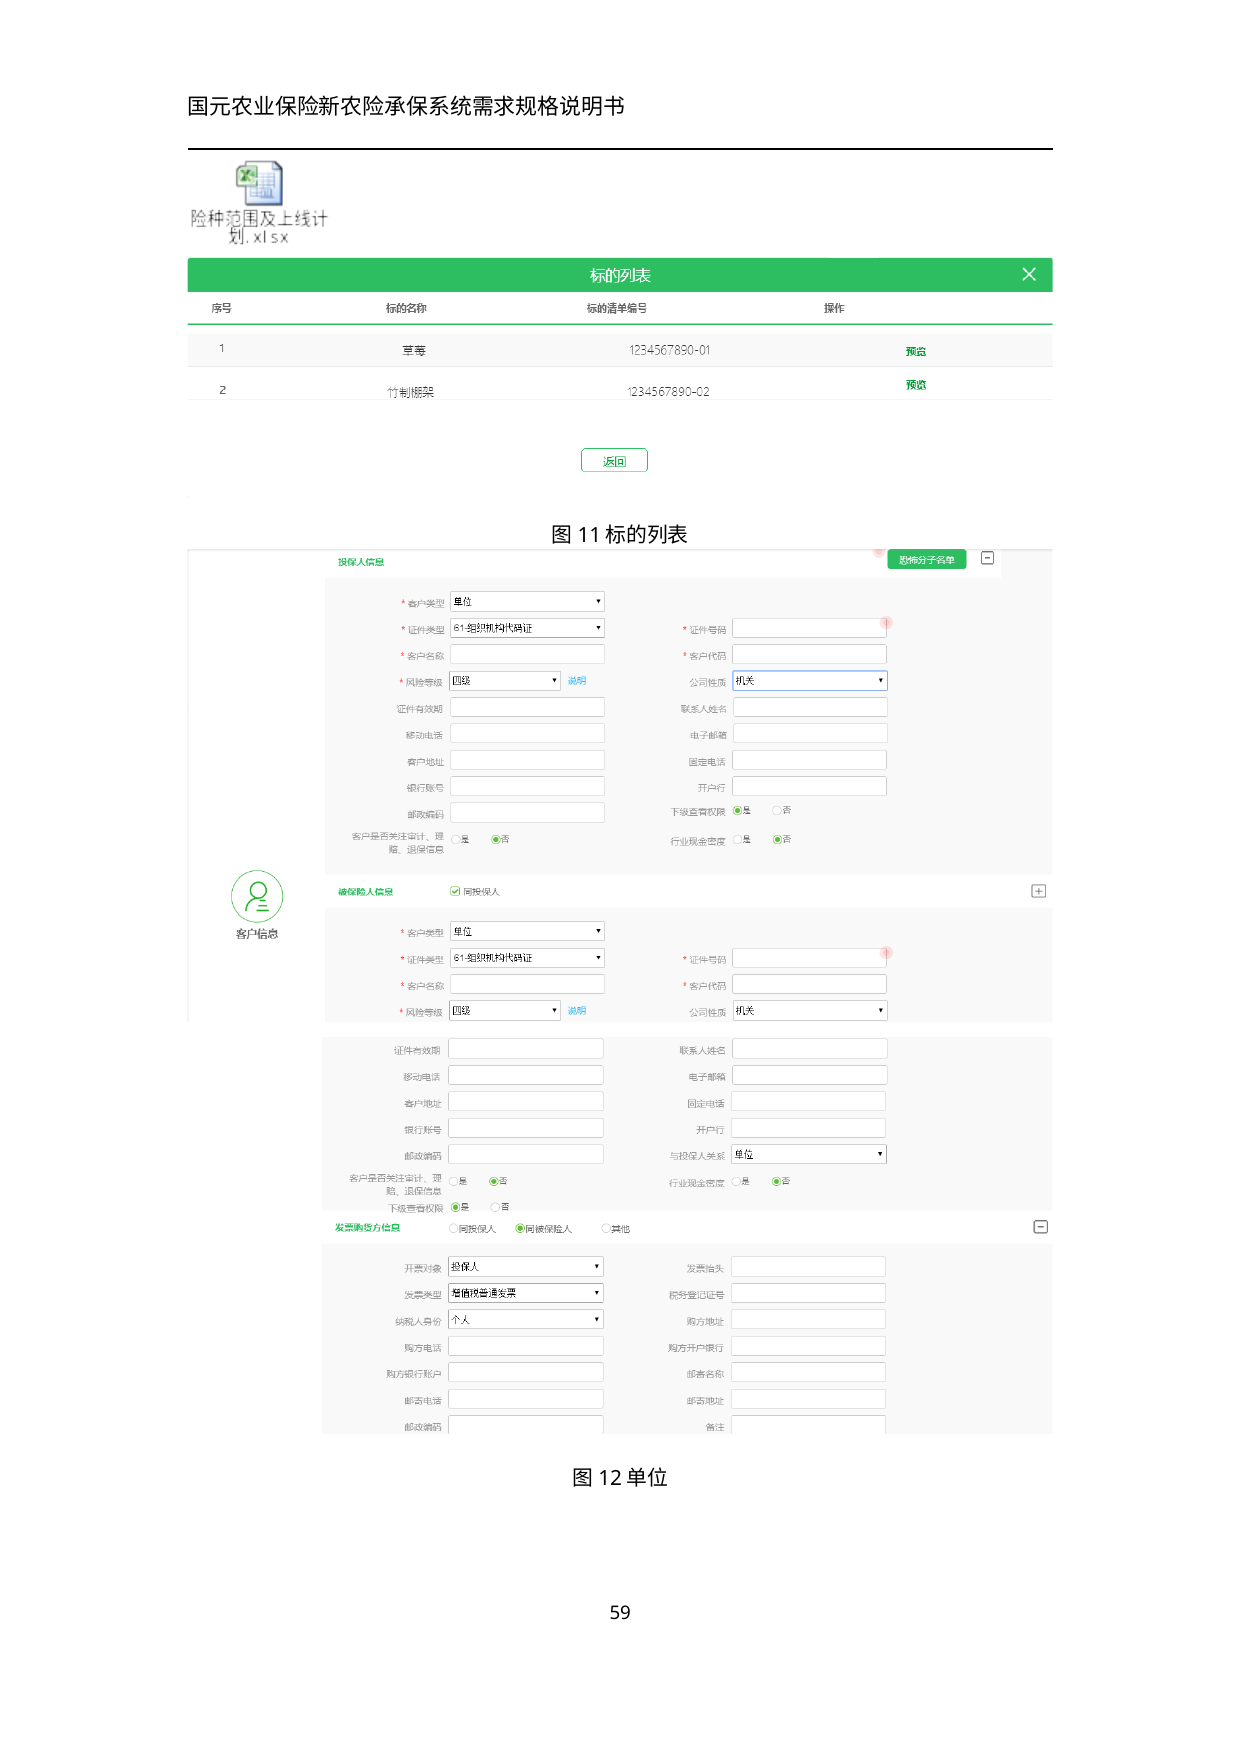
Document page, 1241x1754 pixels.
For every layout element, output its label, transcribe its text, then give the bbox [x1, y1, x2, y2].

picture [187, 1037, 1053, 1434]
text 图 12单位 [187, 1460, 1053, 1492]
picture [187, 549, 1053, 1022]
text 图 11标的列表 [187, 517, 1053, 549]
picture [187, 257, 1053, 497]
